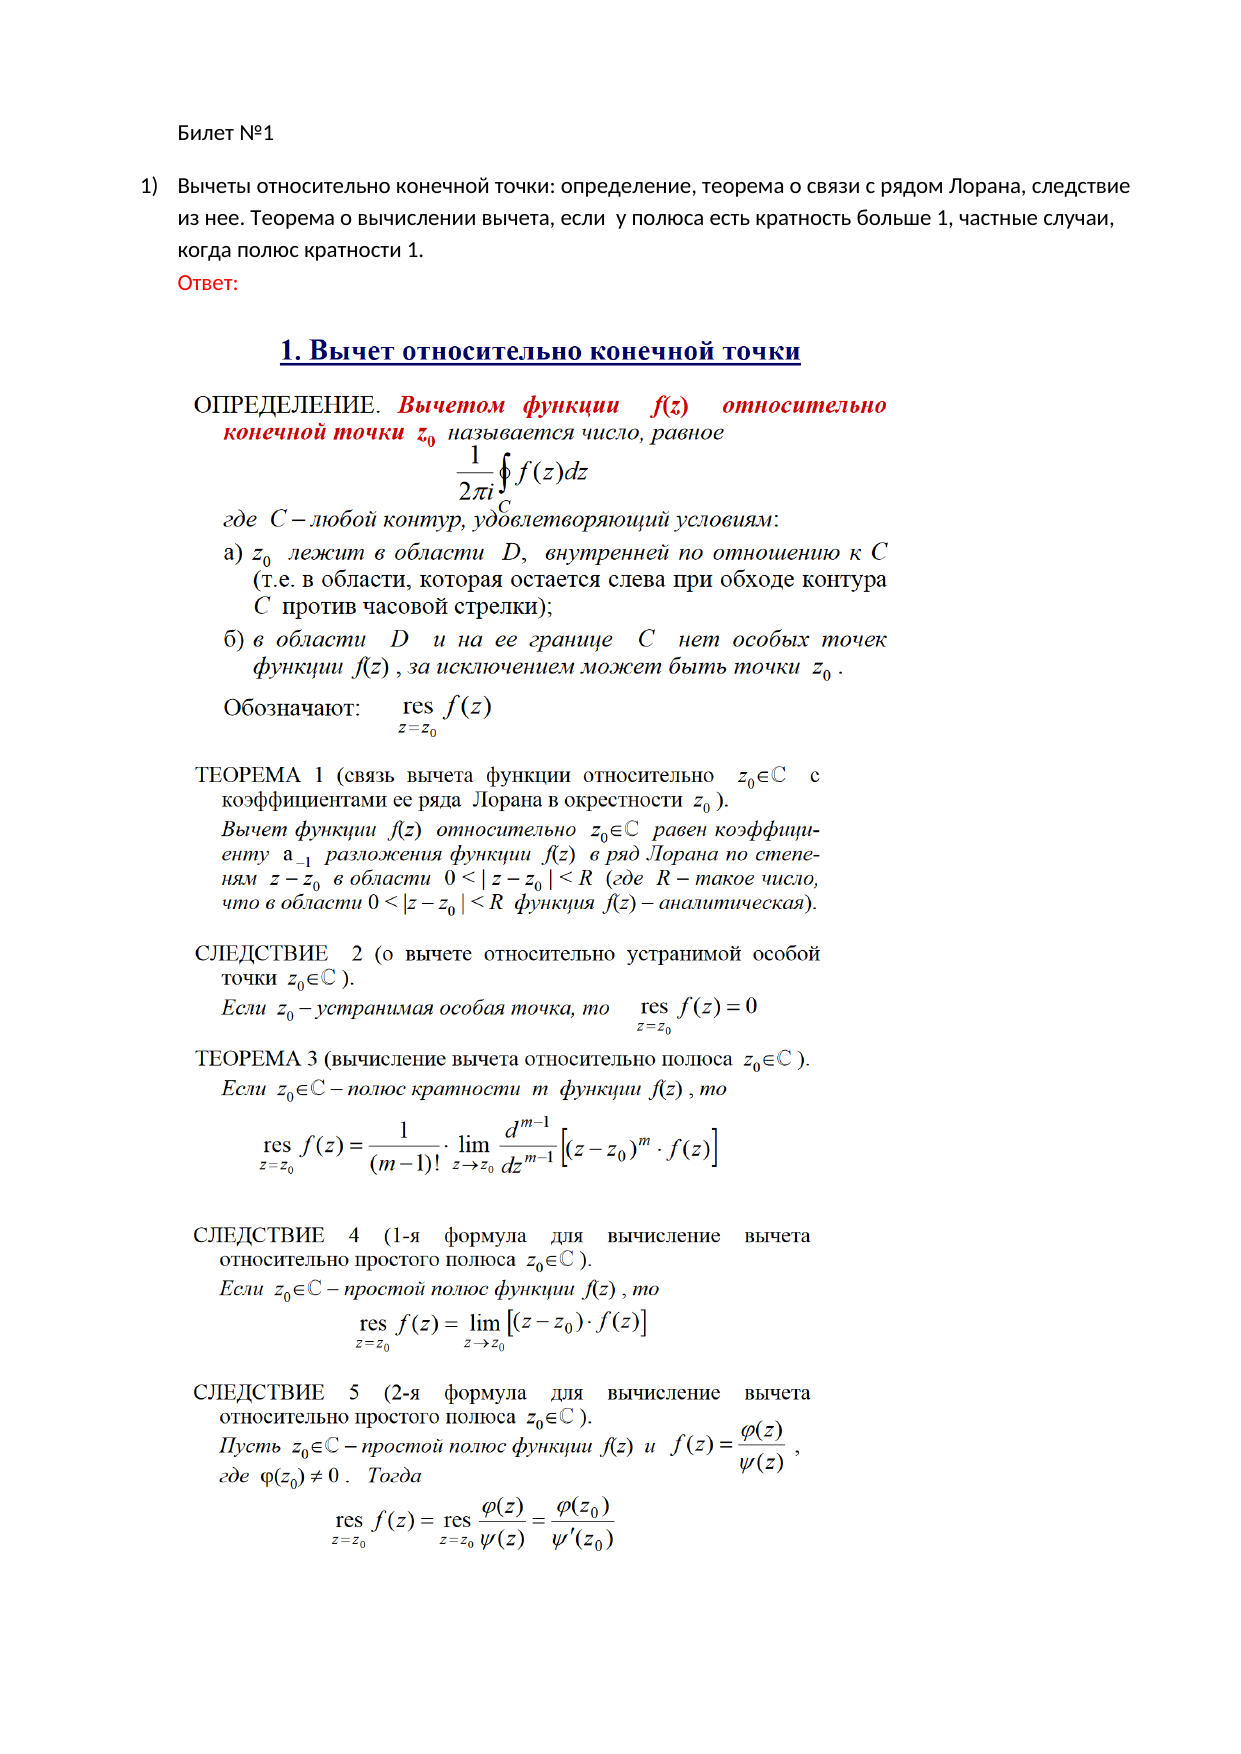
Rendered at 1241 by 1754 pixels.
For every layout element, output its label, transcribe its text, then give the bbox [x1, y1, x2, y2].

list Вычеты относительно конечной точки: определение, теорема о связи с рядом Лорана, следствие из нее. Теорема о вычислении вычета, если у полюса есть кратность больше 1, частные случаи, когда полюс кратности 1. [140, 171, 1152, 263]
picture [177, 332, 899, 747]
picture [178, 750, 833, 1203]
text Билет №1 [177, 118, 1152, 146]
picture [177, 1207, 824, 1569]
list Ответ: [177, 268, 1152, 296]
